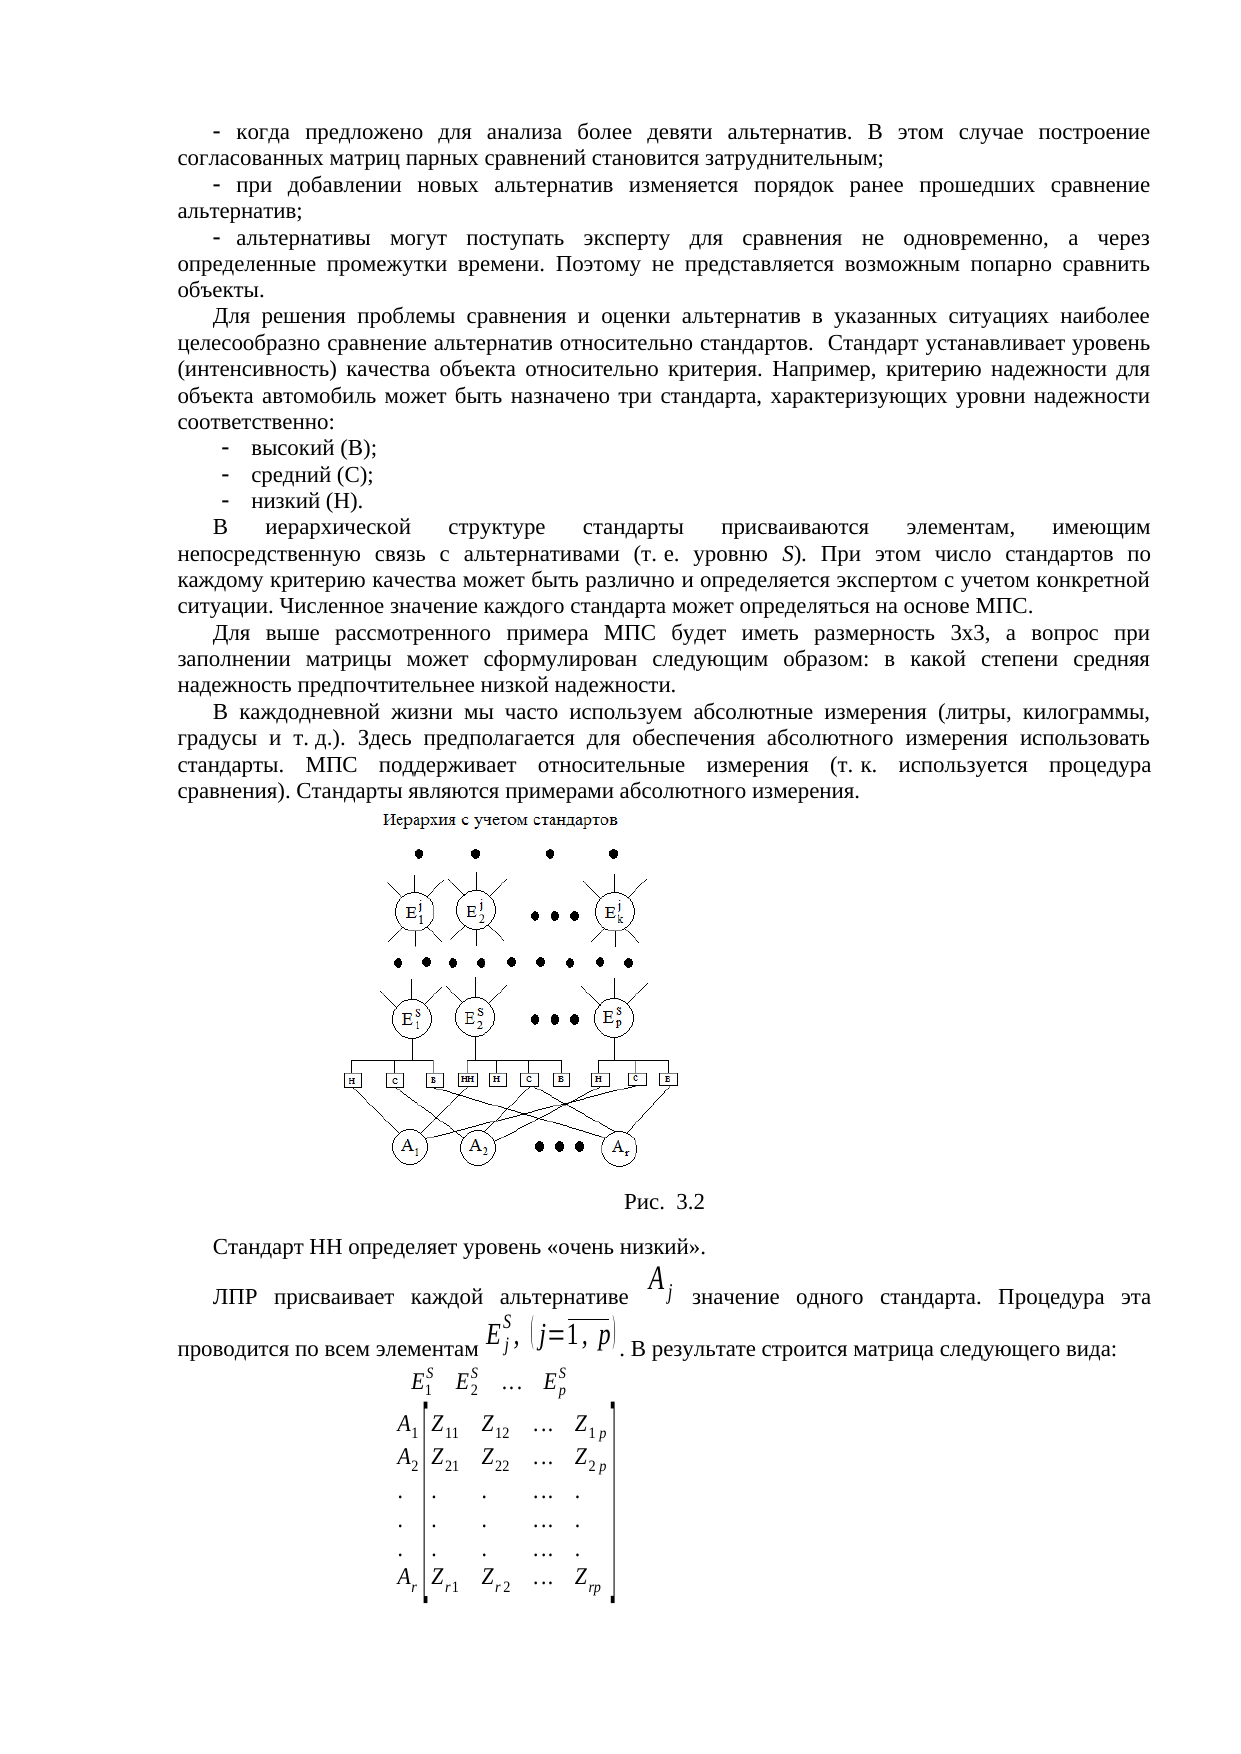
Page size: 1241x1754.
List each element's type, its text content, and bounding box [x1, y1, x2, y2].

text Стандарт НН определяет уровень «очень низкий». [177, 1233, 1152, 1259]
text Для выше рассмотренного примера МПС будет иметь размерность 3х3, а вопрос при заполнении матрицы может сформулирован следующим образом: в какой степени средняя надежность предпочтительнее низкой надежности. [177, 619, 1152, 698]
text Рис. 3.2 [177, 1188, 1152, 1214]
text ЛПР присваивает каждой альтернативе значение одного стандарта. Процедура эта проводится по всем элементам . В результате строится матрица следующего вида: [177, 1259, 1152, 1362]
list когда предложено для анализа более девяти альтернатив. В этом случае построение согласованных матриц парных сравнений становится затруднительным; [177, 118, 1152, 171]
list низкий (Н). [221, 487, 1152, 513]
list альтернативы могут поступать эксперту для сравнения не одновременно, а через определенные промежутки времени. Поэтому не представляется возможным попарно сравнить объекты. [177, 223, 1152, 303]
list высокий (В); [221, 434, 1152, 461]
list средний (С); [221, 461, 1152, 487]
list при добавлении новых альтернатив изменяется порядок ранее прошедших сравнение альтернатив; [177, 171, 1152, 223]
picture [333, 803, 685, 1169]
text В каждодневной жизни мы часто используем абсолютные измерения (литры, килограммы, градусы и т. д.). Здесь предполагается для обеспечения абсолютного измерения использовать стандарты. МПС поддерживает относительные измерения (т. к. используется процедура сравнения). Стандарты являются примерами абсолютного измерения. [177, 698, 1152, 803]
text Для решения проблемы сравнения и оценки альтернатив в указанных ситуациях наиболее целесообразно сравнение альтернатив относительно стандартов. Стандарт устанавливает уровень (интенсивность) качества объекта относительно критерия. Например, критерию надежности для объекта автомобиль может быть назначено три стандарта, характеризующих уровни надежности соответственно: [177, 303, 1152, 434]
text В иерархической структуре стандарты присваиваются элементам, имеющим непосредственную связь с альтернативами (т. е. уровню S). При этом число стандартов по каждому критерию качества может быть различно и определяется экспертом с учетом конкретной ситуации. Численное значение каждого стандарта может определяться на основе МПС. [177, 513, 1152, 619]
